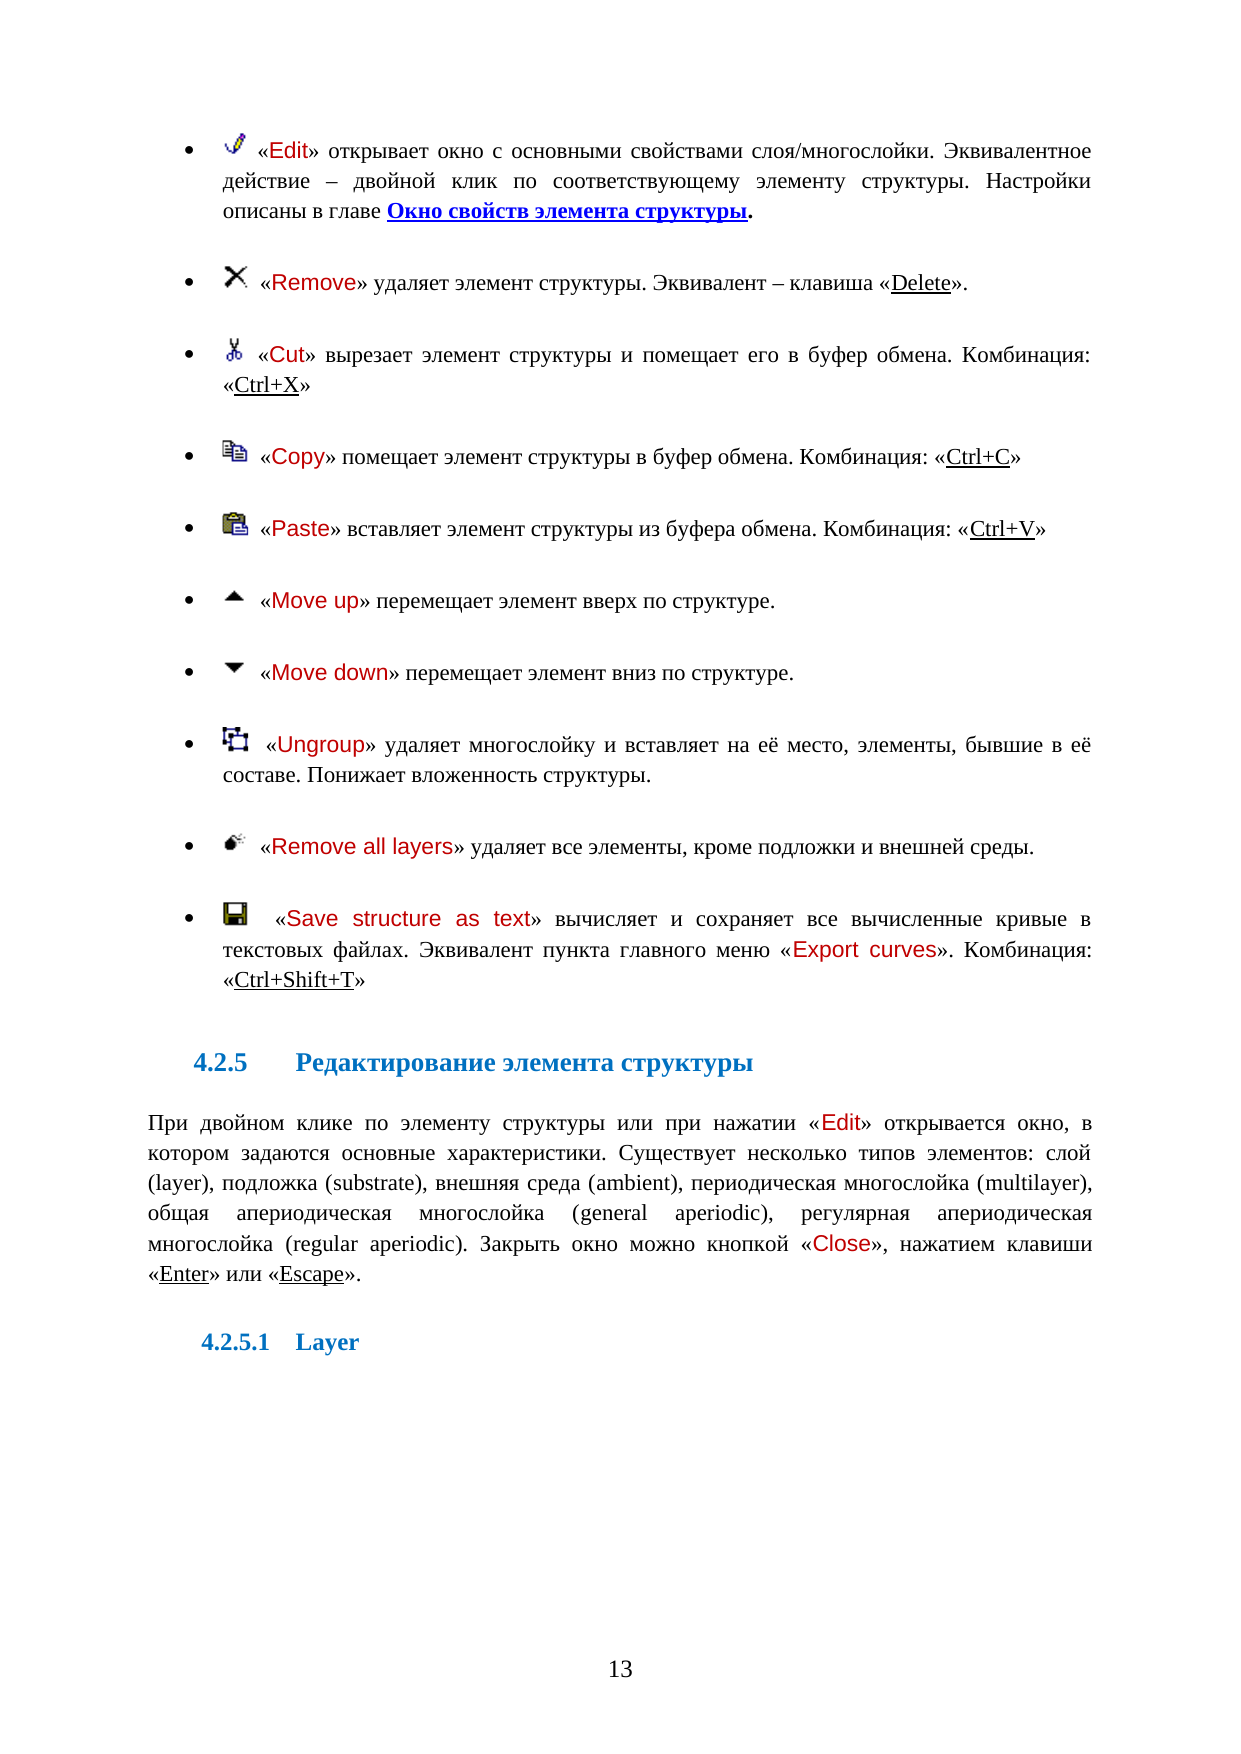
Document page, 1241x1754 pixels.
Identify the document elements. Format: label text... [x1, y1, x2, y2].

list «Remove» удаляет элемент структуры. Эквивалент – клавиша «Delete». [185, 265, 1093, 296]
picture [222, 829, 249, 855]
picture [222, 439, 249, 465]
list «Paste» вставляет элемент структуры из буфера обмена. Комбинация: «Ctrl+V» [185, 511, 1093, 542]
picture [222, 265, 249, 291]
list «Ungroup» удаляет многослойку и вставляет на её место, элементы, бывшие в её составе. Понижает вложенность структуры. [185, 727, 1093, 788]
picture [222, 655, 249, 681]
picture [222, 583, 249, 609]
picture [222, 901, 249, 927]
list «Move up» перемещает элемент вверх по структуре. [185, 583, 1093, 614]
list «Copy» помещает элемент структуры в буфер обмена. Комбинация: «Ctrl+С» [185, 439, 1093, 470]
picture [222, 511, 249, 537]
text При двойном клике по элементу структуры или при нажатии «Edit» открывается окно, в котором задаются основные характеристики. Существует несколько типов элементов: слой (layer), подложка (substrate), внешняя среда (ambient), периодическая многослойка (multilayer), общая апериодическая многослойка (general aperiodic), регулярная апериодическая многослойка (regular aperiodic). Закрыть окно можно кнопкой «Close», нажатием клавиши «Enter» или «Escape». [148, 1108, 1093, 1286]
list «Save structure as text» вычисляет и сохраняет все вычисленные кривые в текстовых файлах. Эквивалент пункта главного меню «Export curves». Комбинация: «Ctrl+Shift+T» [185, 901, 1093, 992]
subtitle Layer [201, 1327, 1093, 1356]
list «Move down» перемещает элемент вниз по структуре. [185, 655, 1093, 686]
list «Edit» открывает окно с основными свойствами слоя/многослойки. Эквивалентное действие – двойной клик по соответствующему элементу структуры. Настройки описаны в главе Окно свойств элемента структуры. [185, 133, 1093, 224]
list «Cut» вырезает элемент структуры и помещает его в буфер обмена. Комбинация: «Ctrl+X» [185, 337, 1093, 398]
picture [222, 337, 249, 363]
list «Remove all layers» удаляет все элементы, кроме подложки и внешней среды. [185, 829, 1093, 860]
picture [222, 132, 249, 159]
subtitle Редактирование элемента структуры [193, 1046, 1093, 1077]
picture [222, 727, 249, 753]
